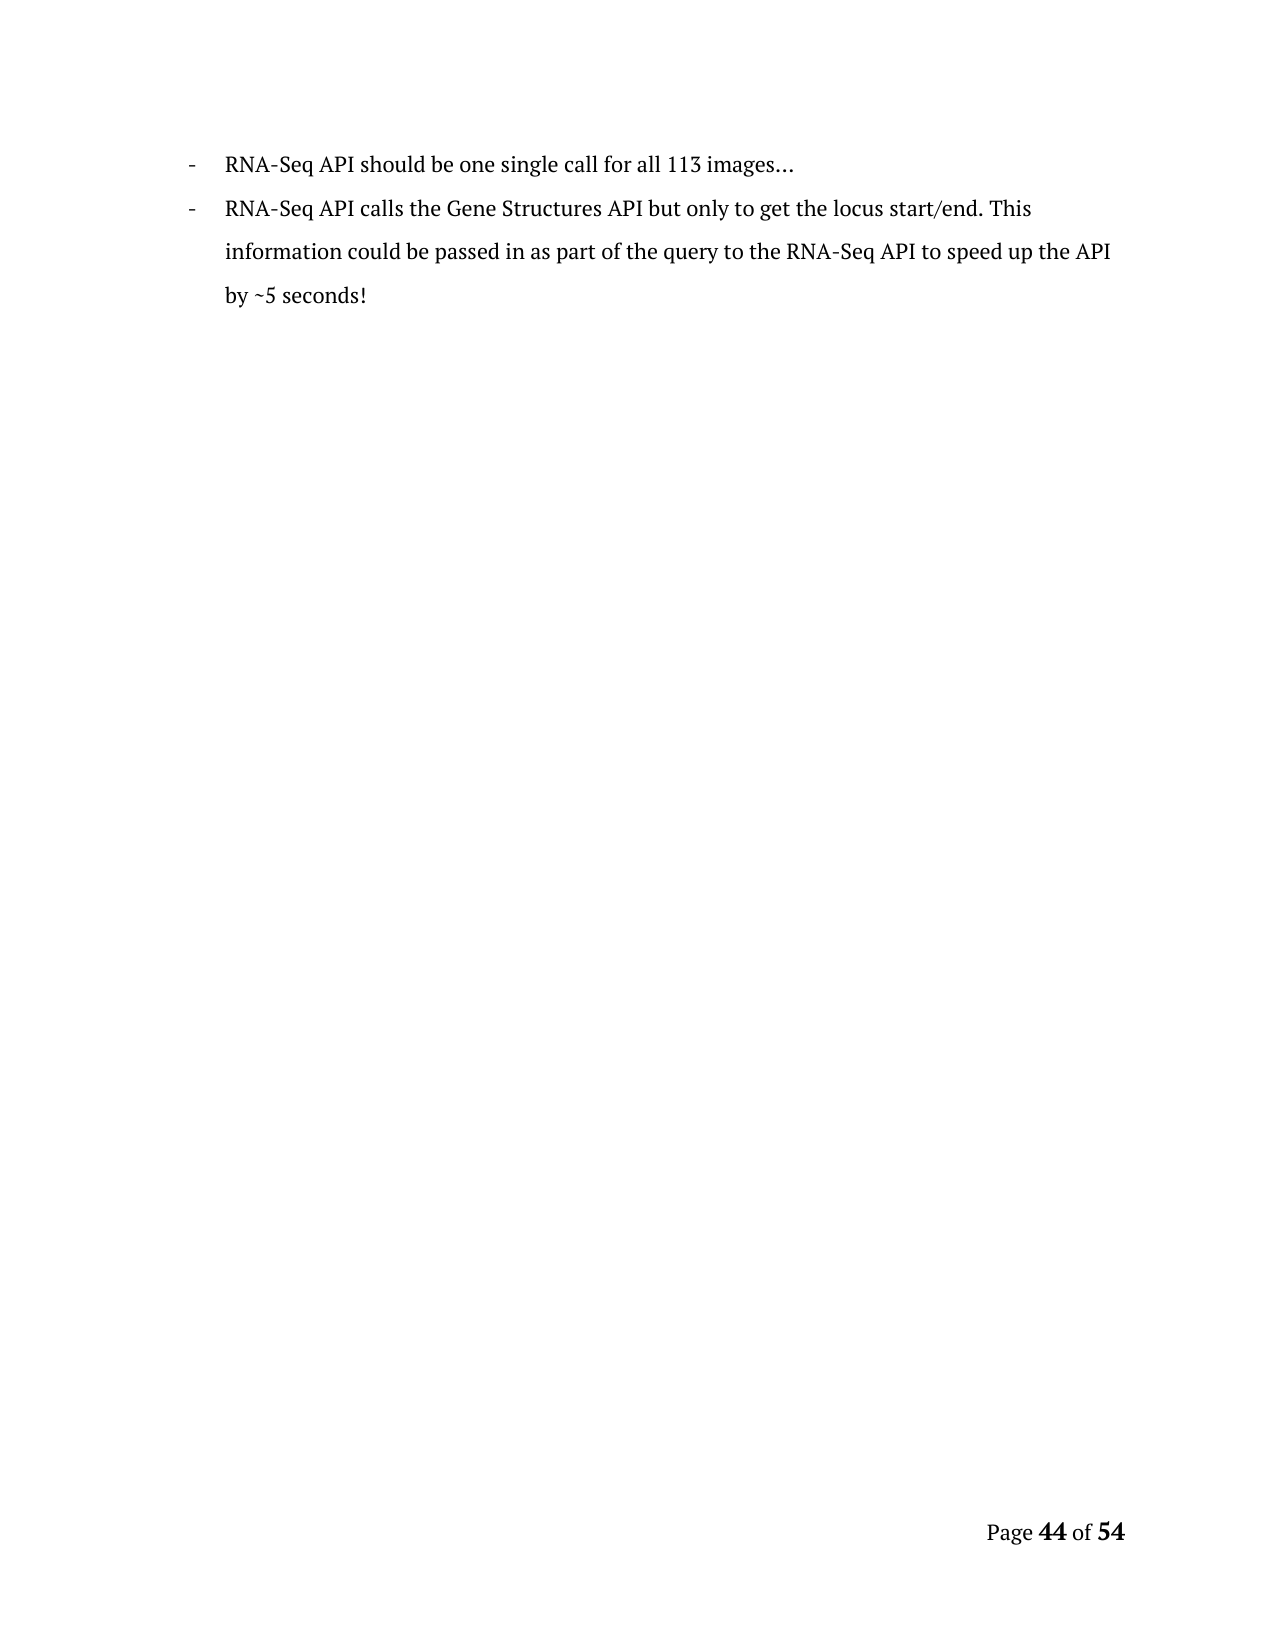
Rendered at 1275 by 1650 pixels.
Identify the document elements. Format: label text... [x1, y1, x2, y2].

list RNA-Seq API should be one single call for all 113 images… [187, 150, 1125, 179]
list RNA-Seq API calls the Gene Structures API but only to get the locus start/end. This information could be passed in as part of the query to the RNA-Seq API to speed up the API by ~5 seconds! [187, 193, 1125, 309]
